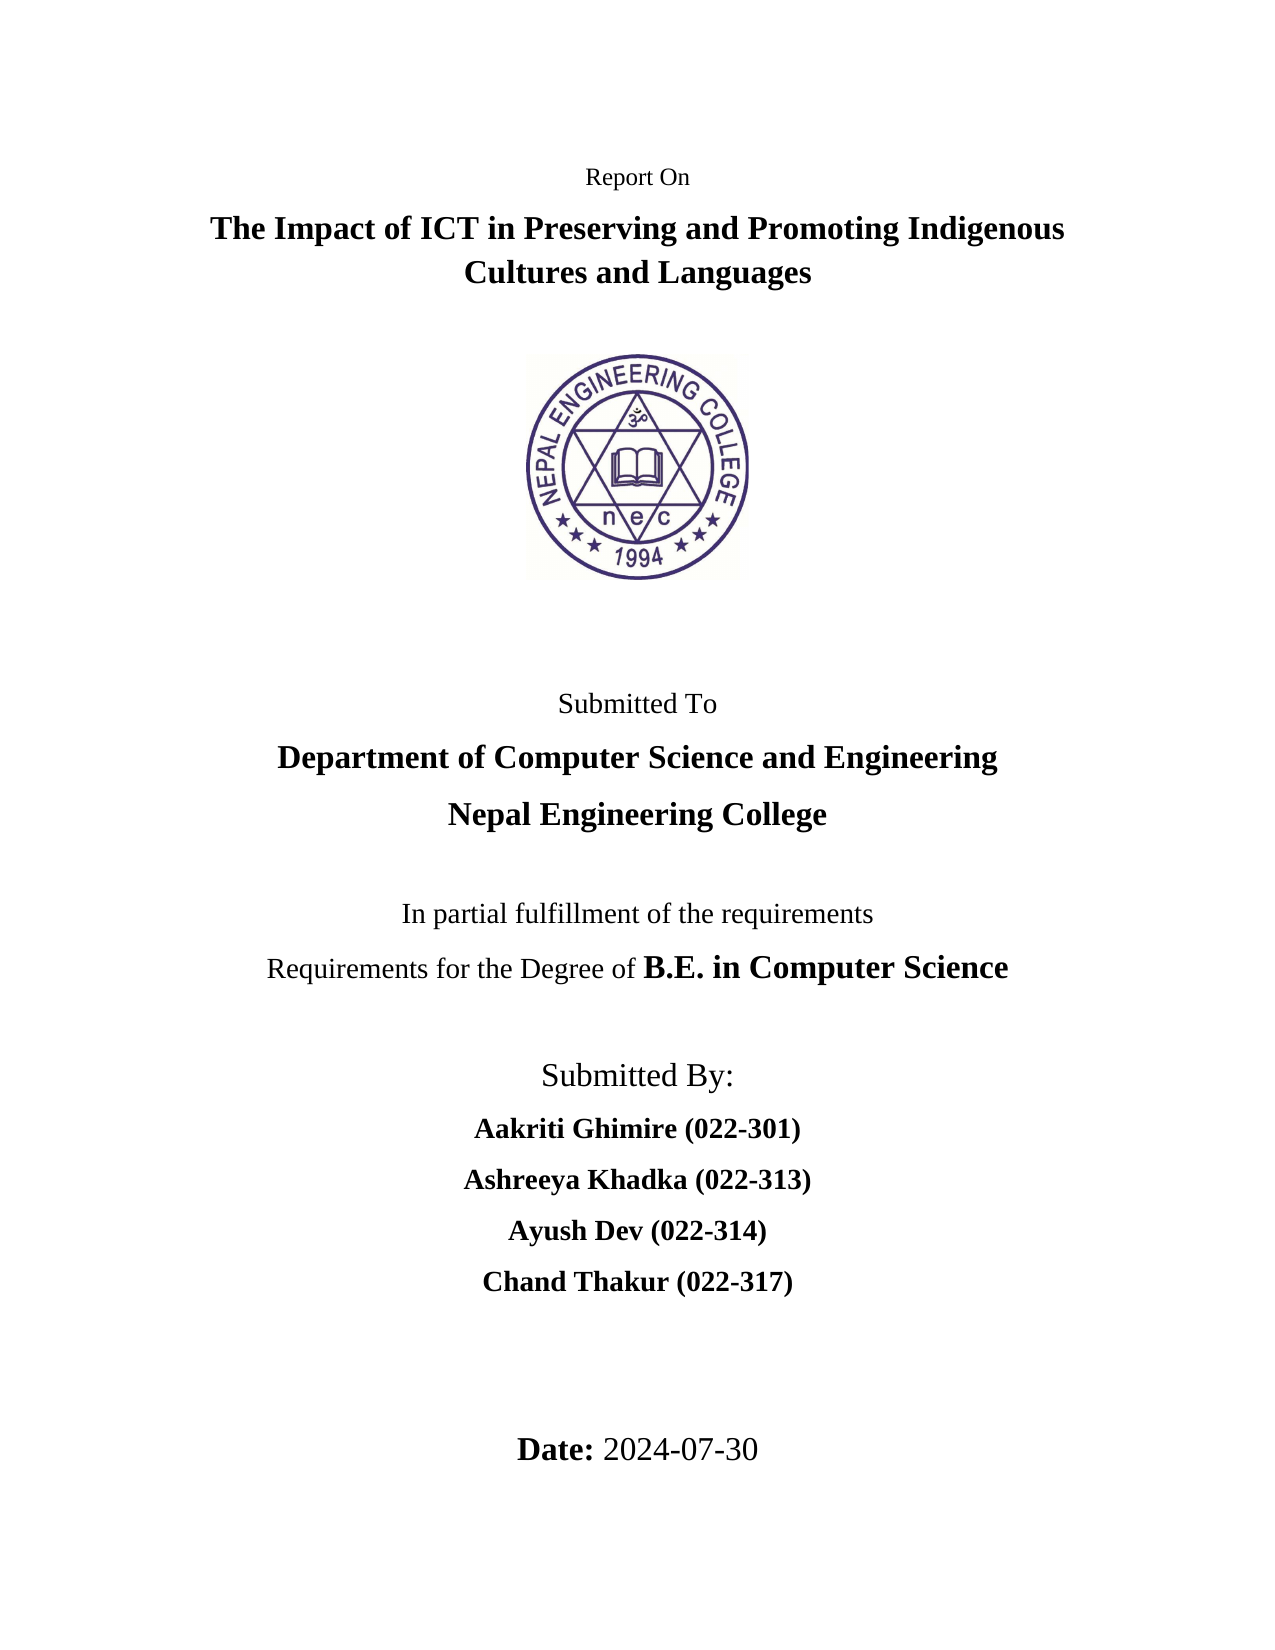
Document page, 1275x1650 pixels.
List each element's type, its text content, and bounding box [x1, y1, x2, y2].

text Date: 2024-07-30 [150, 1429, 1125, 1467]
text Ayush Dev (022-314) [150, 1213, 1125, 1247]
text Department of Computer Science and Engineering [150, 738, 1125, 776]
text Report On [150, 162, 1125, 191]
text Nepal Engineering College [150, 794, 1125, 832]
text Submitted By: [150, 1055, 1125, 1093]
text In partial fulfillment of the requirements [150, 896, 1125, 930]
text Requirements for the Degree of B.E. in Computer Science [150, 947, 1125, 986]
text Aakriti Ghimire (022-301) [150, 1111, 1125, 1145]
text Submitted To [150, 687, 1125, 720]
text Chand Thakur (022-317) [150, 1264, 1125, 1298]
text Ashreeya Khadka (022-313) [150, 1162, 1125, 1196]
picture [526, 354, 749, 580]
title The Impact of ICT in Preserving and Promoting Indigenous Cultures and Languages [150, 208, 1125, 290]
